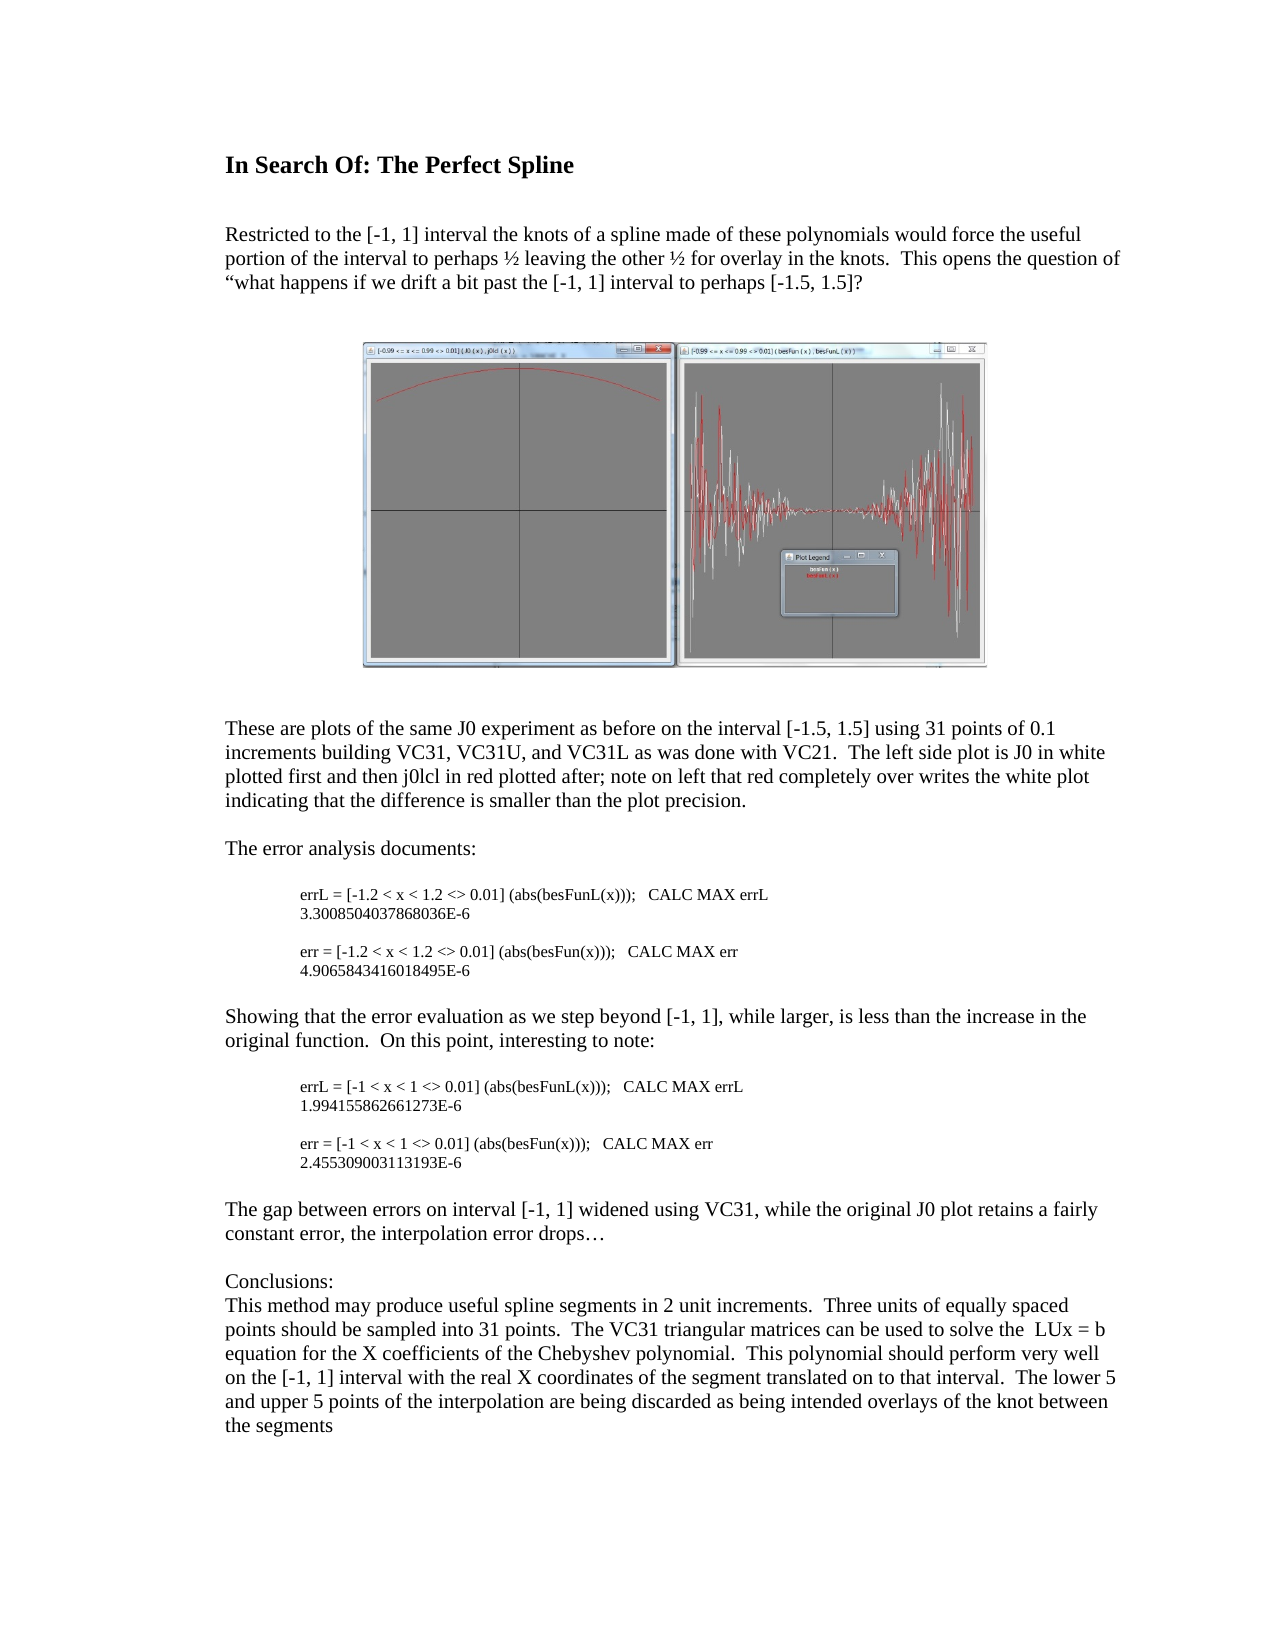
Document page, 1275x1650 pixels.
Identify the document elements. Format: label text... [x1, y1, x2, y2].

text Conclusions: [225, 1269, 1125, 1293]
text errL = [-1 < x < 1 <> 0.01] (abs(besFunL(x))); CALC MAX errL 1.994155862661273E-6 [300, 1077, 1125, 1115]
picture [362, 342, 988, 668]
text This method may produce useful spline segments in 2 unit increments. Three units of equally spaced points should be sampled into 31 points. The VC31 triangular matrices can be used to solve the LUx = b equation for the X coefficients of the Chebyshev polynomial. This polynomial should perform very well on the [-1, 1] interval with the real X coordinates of the segment translated on to that interval. The lower 5 and upper 5 points of the interpolation are being discarded as being intended overlays of the knot between the segments [225, 1293, 1125, 1437]
text These are plots of the same J0 experiment as before on the interval [-1.5, 1.5] using 31 points of 0.1 increments building VC31, VC31U, and VC31L as was done with VC21. The left side plot is J0 in white plotted first and then j0lcl in red plotted after; note on left that red completely over writes the white plot indicating that the difference is smaller than the plot precision. [225, 716, 1125, 812]
text The gap between errors on interval [-1, 1] widened using VC31, while the original J0 plot retains a fairly constant error, the interpolation error drops… [225, 1172, 1125, 1244]
text 4.9065843416018495E-6 [300, 961, 1125, 980]
text Restricted to the [-1, 1] interval the knots of a spline made of these polynomials would force the useful portion of the interval to perhaps ½ leaving the other ½ for overlay in the knots. This opens the question of “what happens if we drift a bit past the [-1, 1] interval to perhaps [-1.5, 1.5]? [225, 222, 1125, 294]
text err = [-1 < x < 1 <> 0.01] (abs(besFun(x))); CALC MAX err 2.455309003113193E-6 [300, 1134, 1125, 1172]
text err = [-1.2 < x < 1.2 <> 0.01] (abs(besFun(x))); CALC MAX err [300, 942, 1125, 961]
text errL = [-1.2 < x < 1.2 <> 0.01] (abs(besFunL(x))); CALC MAX errL [300, 884, 1125, 904]
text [225, 150, 1125, 179]
text The error analysis documents: [225, 836, 1125, 860]
text 3.3008504037868036E-6 [300, 904, 1125, 923]
text Showing that the error evaluation as we step beyond [-1, 1], while larger, is less than the increase in the original function. On this point, interesting to note: [225, 1004, 1125, 1052]
